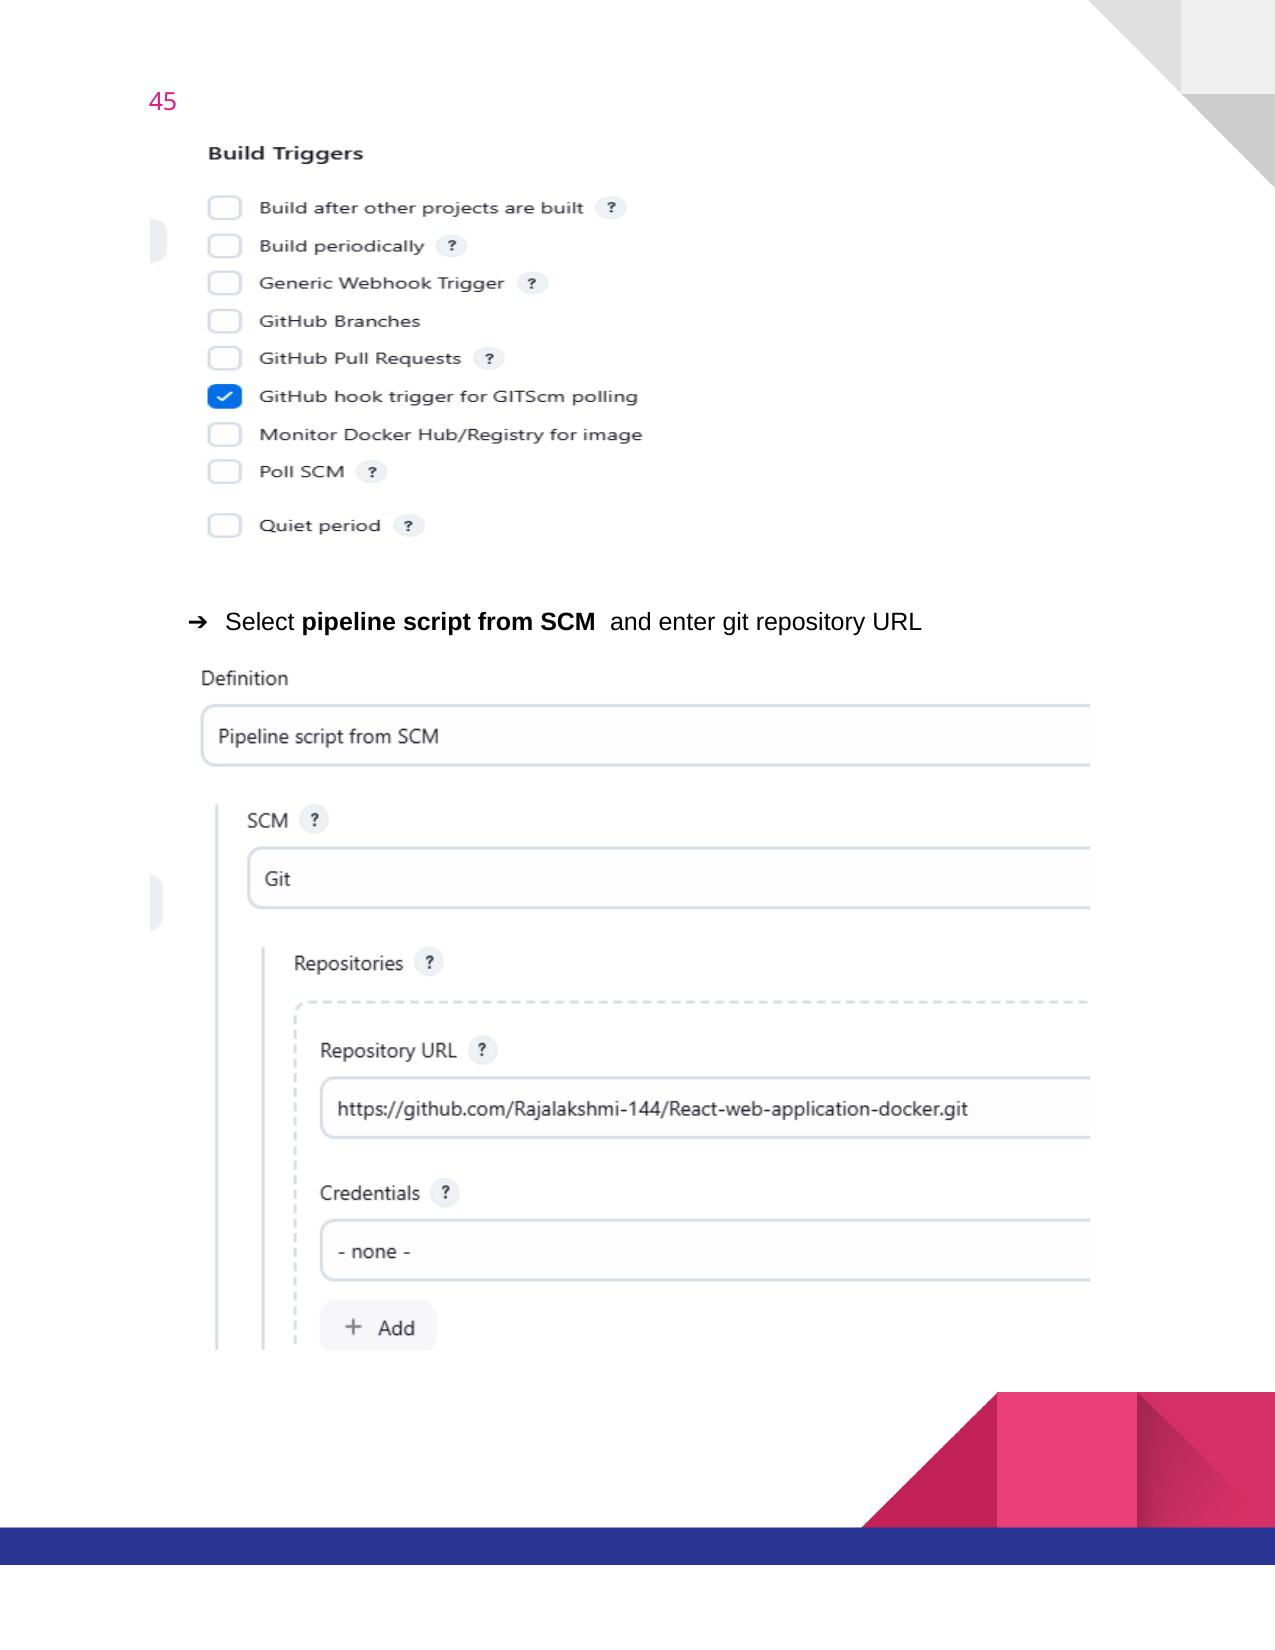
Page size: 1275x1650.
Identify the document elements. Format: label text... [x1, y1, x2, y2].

picture [150, 127, 647, 548]
picture [0, 1390, 1275, 1565]
picture [1087, 0, 1275, 188]
picture [150, 649, 1091, 1350]
list Select pipeline script from SCM and enter git repository URL [187, 607, 1125, 635]
